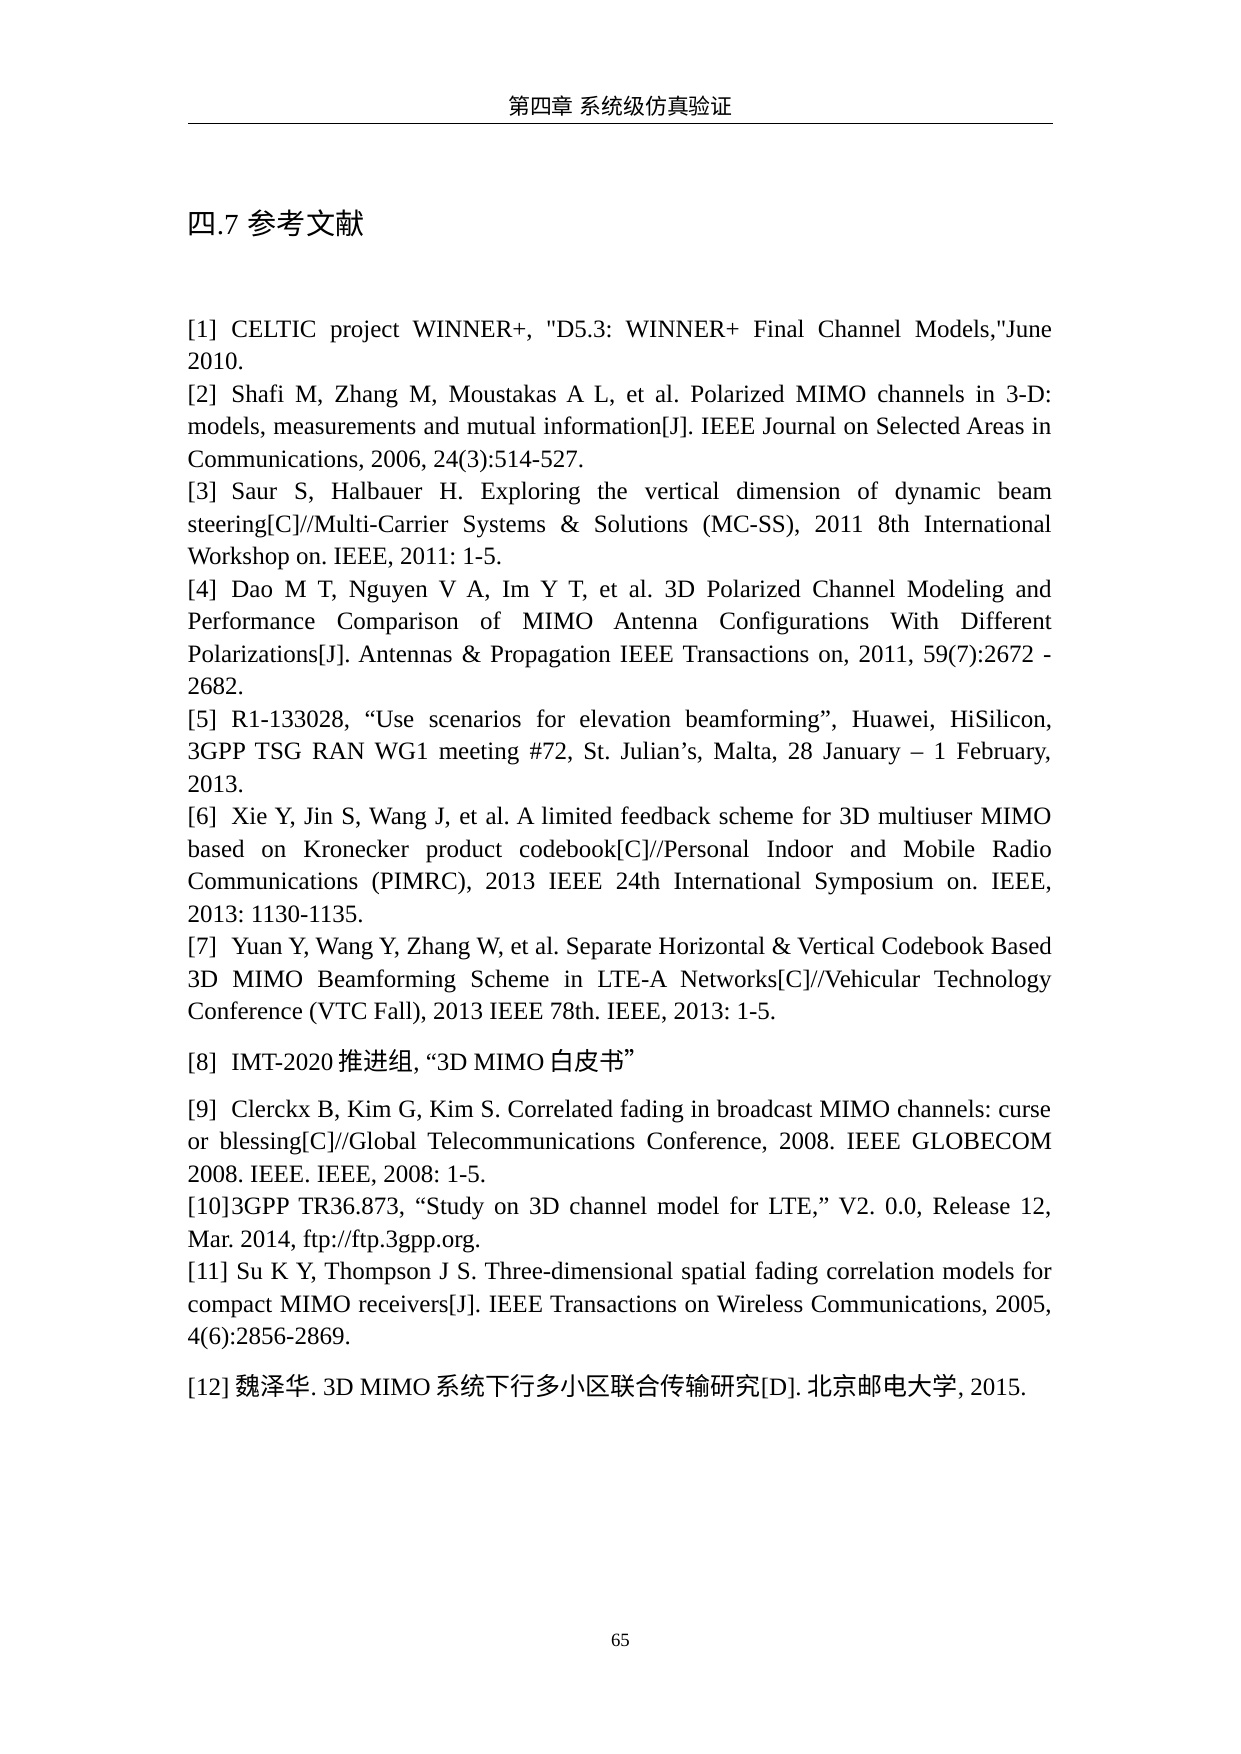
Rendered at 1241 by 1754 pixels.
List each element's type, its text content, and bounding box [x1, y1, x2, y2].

text [2] Shafi M, Zhang M, Moustakas A L, et al. Polarized MIMO channels in 3-D: models, measurements and mutual information[J]. IEEE Journal on Selected Areas in Communications, 2006, 24(3):514-527. [187, 377, 1053, 474]
text [5] R1-133028, “Use scenarios for elevation beamforming”, Huawei, HiSilicon, 3GPP TSG RAN WG1 meeting #72, St. Julian’s, Malta, 28 January – 1 February, 2013. [187, 702, 1053, 799]
text [6] Xie Y, Jin S, Wang J, et al. A limited feedback scheme for 3D multiuser MIMO based on Kronecker product codebook[C]//Personal Indoor and Mobile Radio Communications (PIMRC), 2013 IEEE 24th International Symposium on. IEEE, 2013: 1130-1135. [187, 799, 1053, 929]
text [12] 魏泽华. 3D MIMO系统下行多小区联合传输研究[D]. 北京邮电大学, 2015. [187, 1352, 1053, 1417]
text [8] IMT-2020推进组, “3D MIMO白皮书” [187, 1027, 1053, 1092]
text [4] Dao M T, Nguyen V A, Im Y T, et al. 3D Polarized Channel Modeling and Performance Comparison of MIMO Antenna Configurations With Different Polarizations[J]. Antennas & Propagation IEEE Transactions on, 2011, 59(7):2672 - 2682. [187, 572, 1053, 702]
text [9] Clerckx B, Kim G, Kim S. Correlated fading in broadcast MIMO channels: curse or blessing[C]//Global Telecommunications Conference, 2008. IEEE GLOBECOM 2008. IEEE. IEEE, 2008: 1-5. [187, 1092, 1053, 1189]
text [7] Yuan Y, Wang Y, Zhang W, et al. Separate Horizontal & Vertical Codebook Based 3D MIMO Beamforming Scheme in LTE-A Networks[C]//Vehicular Technology Conference (VTC Fall), 2013 IEEE 78th. IEEE, 2013: 1-5. [187, 929, 1053, 1027]
subtitle 参考文献 [187, 189, 1053, 254]
text [1] CELTIC project WINNER+, "D5.3: WINNER+ Final Channel Models,"June 2010. [187, 312, 1053, 377]
text [10] 3GPP TR36.873, “Study on 3D channel model for LTE,” V2. 0.0, Release 12, Mar. 2014, ftp://ftp.3gpp.org. [187, 1189, 1053, 1254]
text [11] Su K Y, Thompson J S. Three-dimensional spatial fading correlation models for compact MIMO receivers[J]. IEEE Transactions on Wireless Communications, 2005, 4(6):2856-2869. [187, 1254, 1053, 1352]
text [3] Saur S, Halbauer H. Exploring the vertical dimension of dynamic beam steering[C]//Multi-Carrier Systems & Solutions (MC-SS), 2011 8th International Workshop on. IEEE, 2011: 1-5. [187, 474, 1053, 572]
